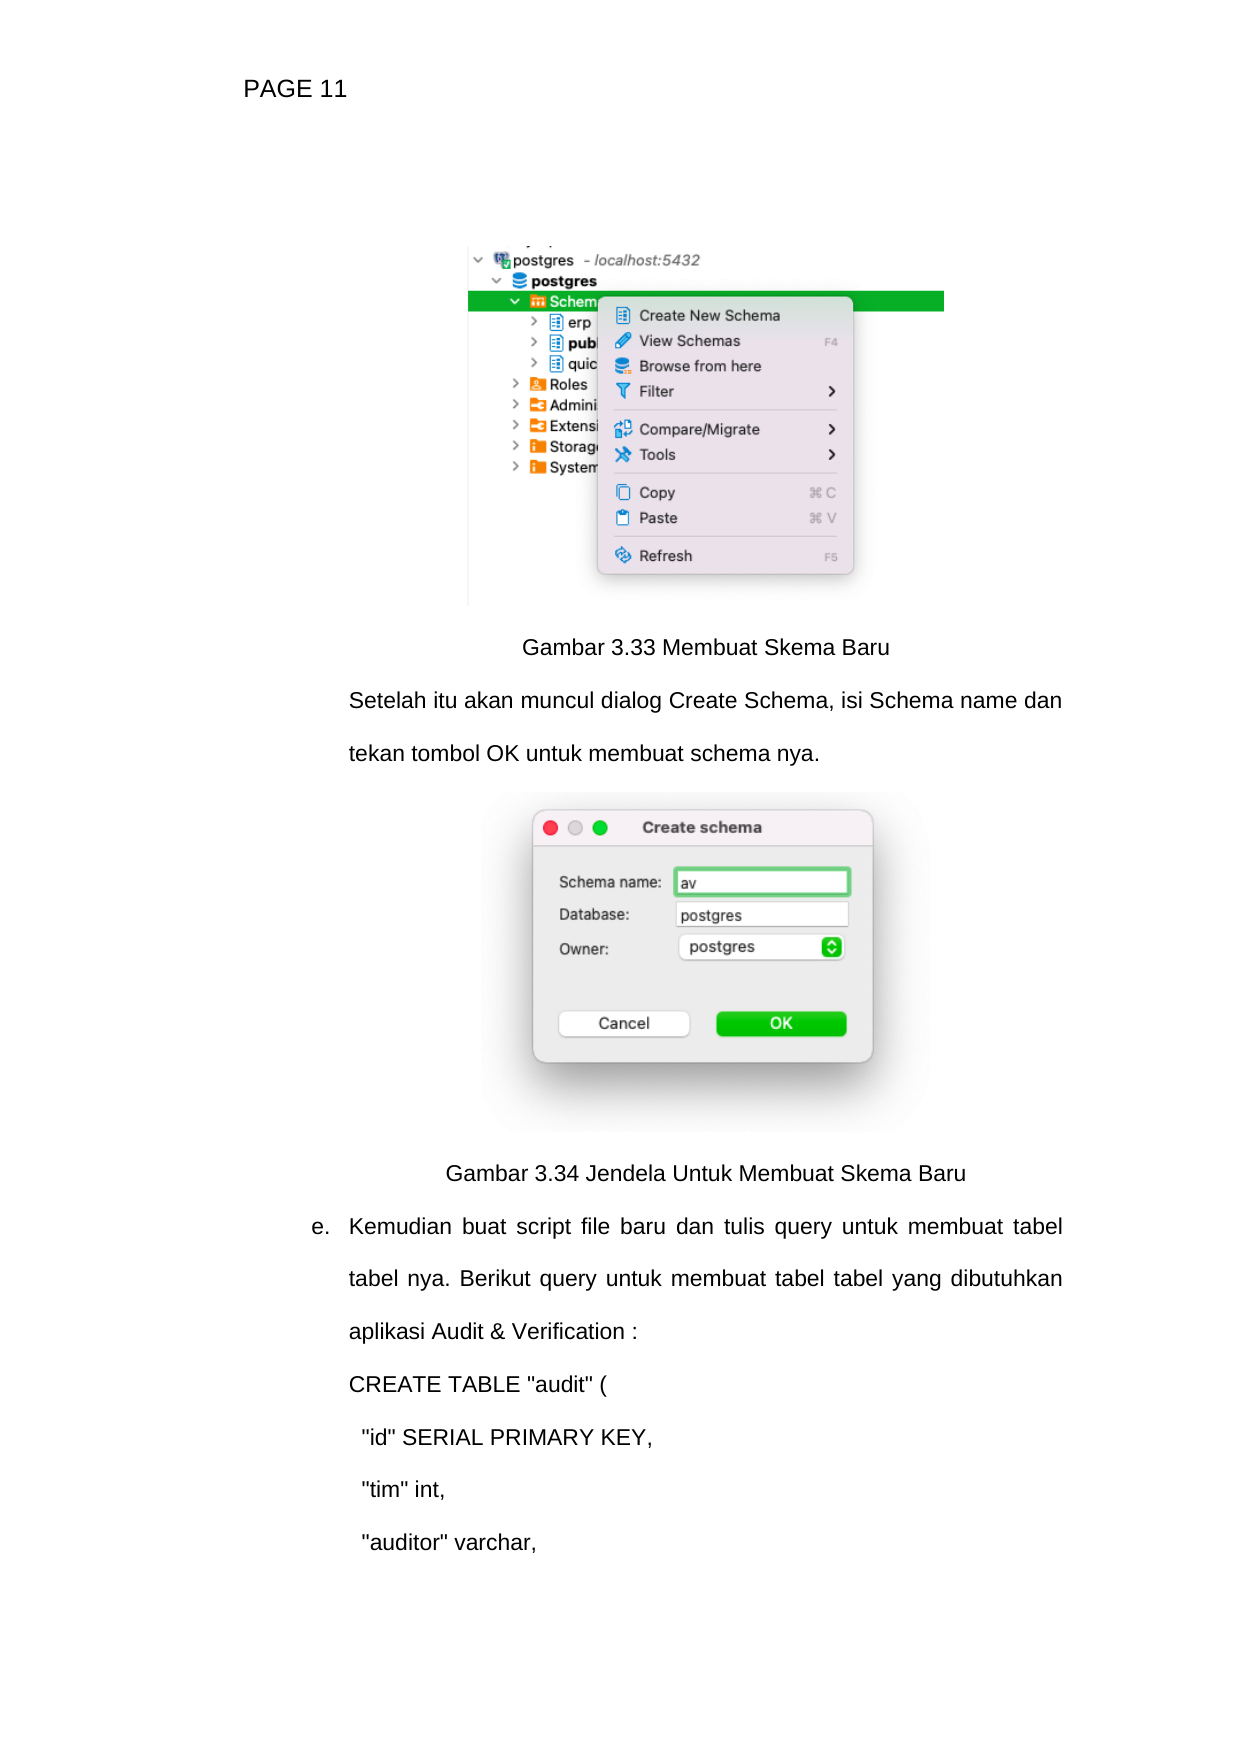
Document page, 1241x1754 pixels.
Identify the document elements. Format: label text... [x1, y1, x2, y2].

picture [467, 246, 944, 606]
title Kemudian buat script file baru dan tulis query untuk membuat tabel tabel nya. Berikut query untuk membuat tabel tabel yang dibutuhkan aplikasi Audit & Verification : [311, 1213, 1063, 1344]
text Gambar 3. Jendela Untuk Membuat Skema Baru [349, 1160, 1063, 1186]
title Setelah itu akan muncul dialog Create Schema, isi Schema name dan tekan tombol OK untuk membuat schema nya. [349, 687, 1063, 766]
title "auditor" varchar, [349, 1529, 1063, 1555]
title "tim" int, [349, 1476, 1063, 1502]
title "id" SERIAL PRIMARY KEY, [349, 1423, 1063, 1450]
text Gambar 3. Membuat Skema Baru [349, 634, 1063, 661]
picture [480, 792, 931, 1132]
title CREATE TABLE "audit" ( [349, 1371, 1063, 1397]
